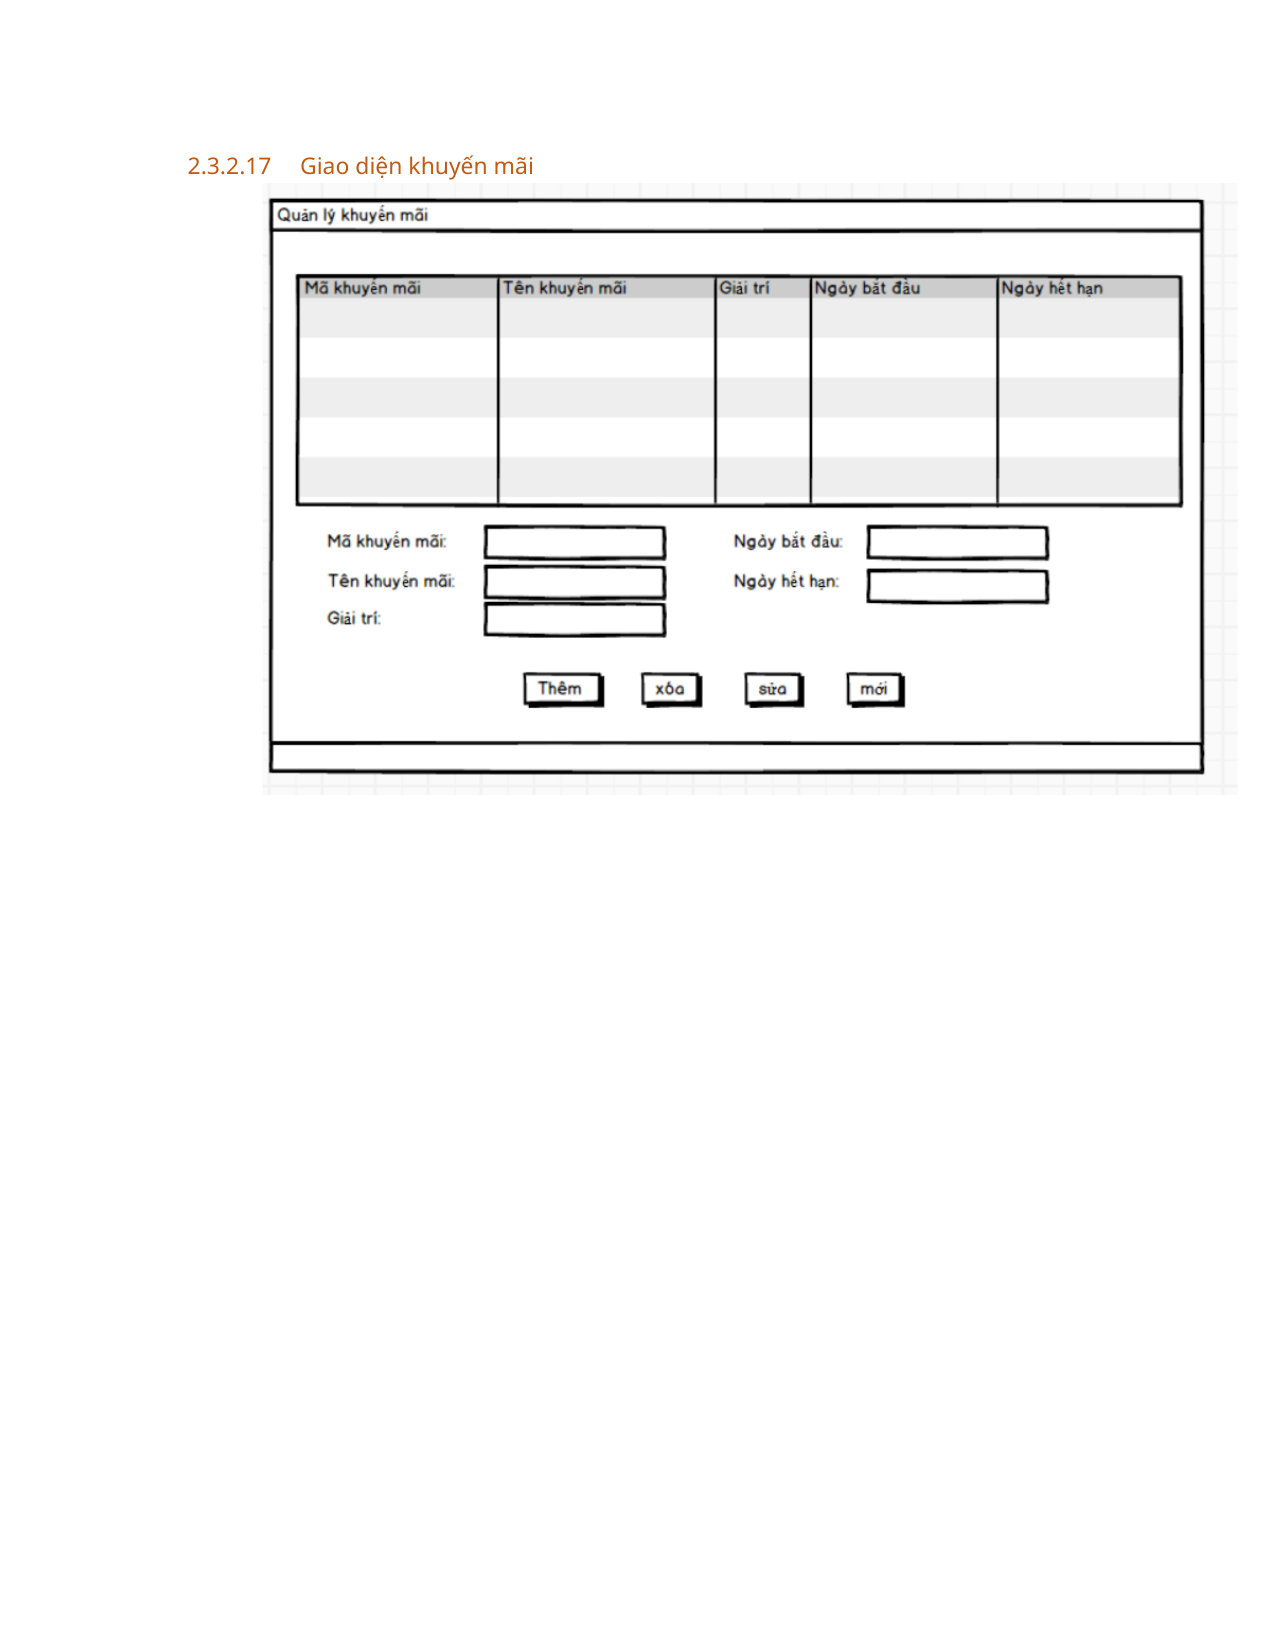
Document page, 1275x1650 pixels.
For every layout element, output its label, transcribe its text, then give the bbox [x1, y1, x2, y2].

picture [262, 183, 1238, 795]
subtitle Giao diện khuyến mãi [187, 150, 1125, 181]
